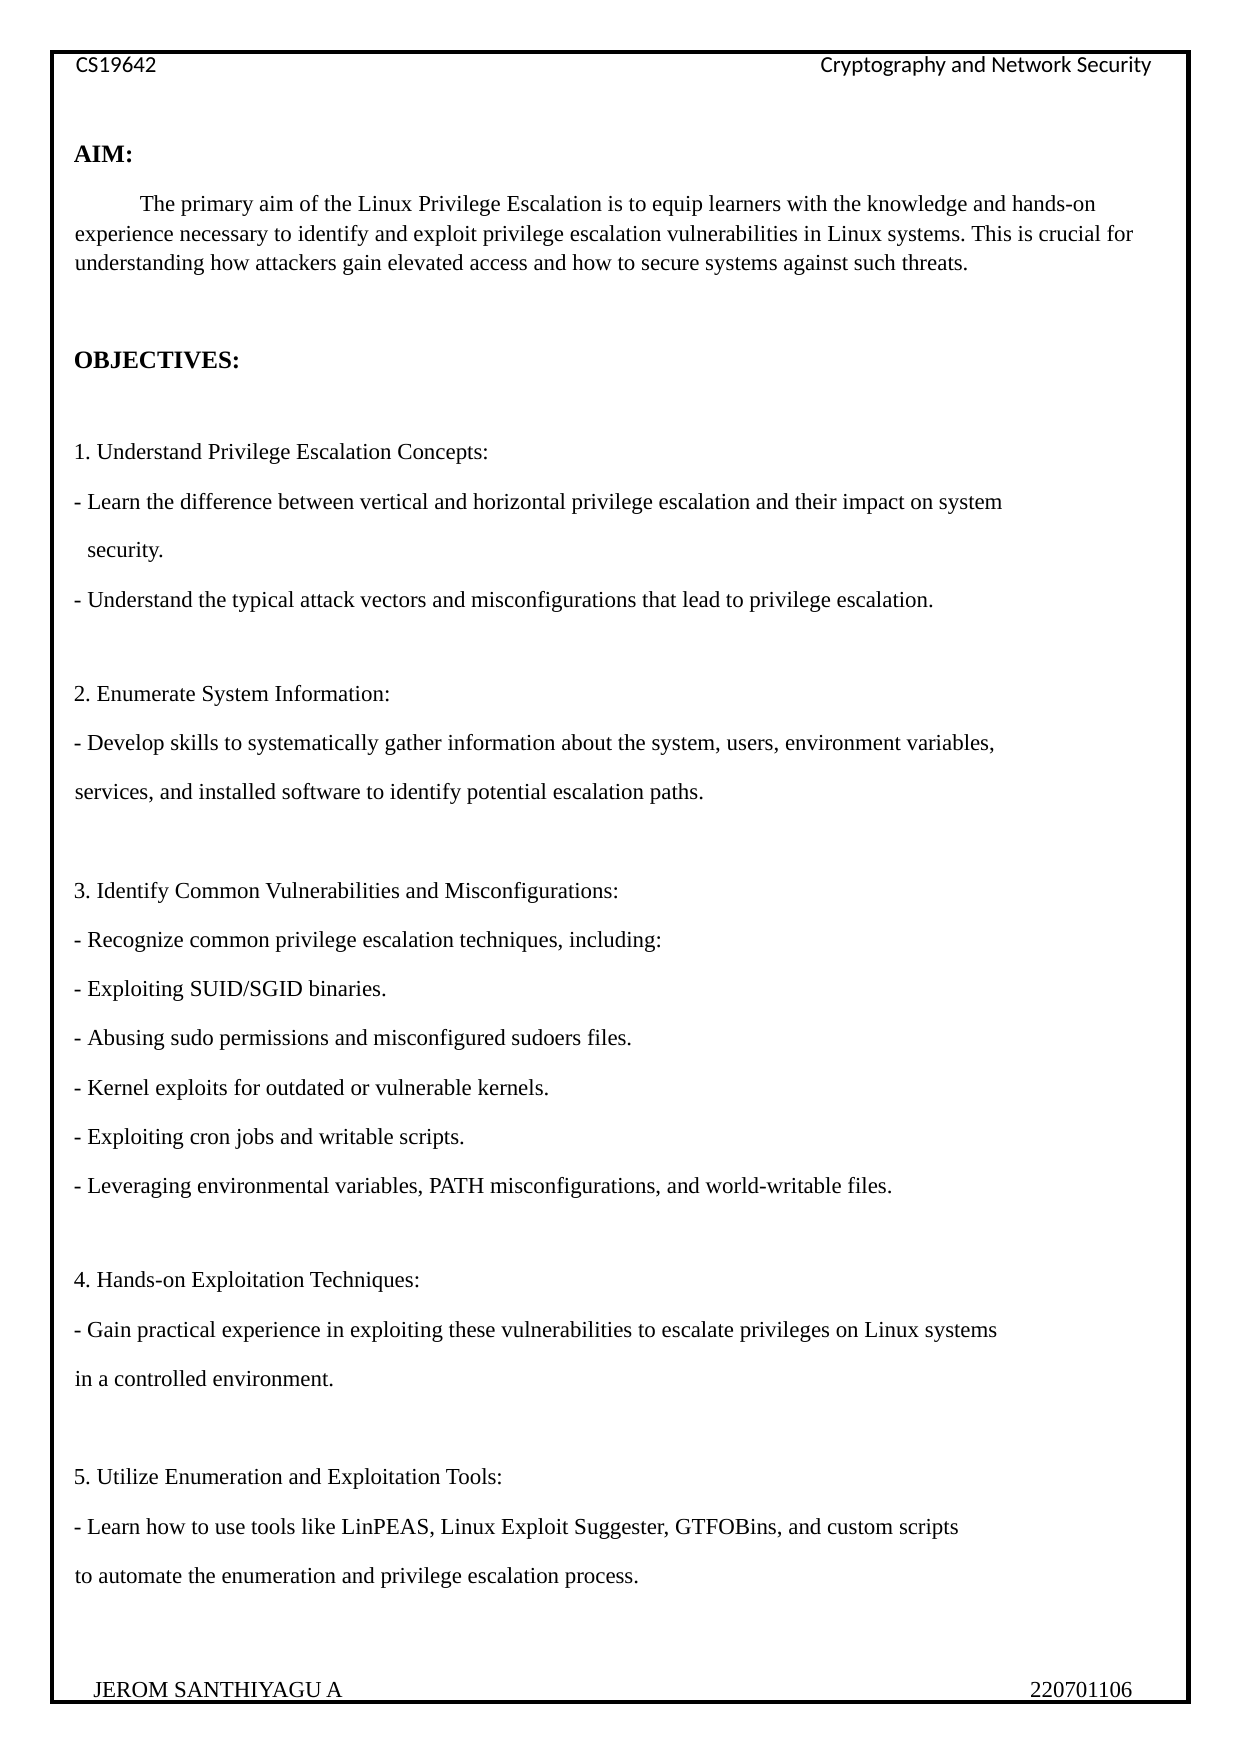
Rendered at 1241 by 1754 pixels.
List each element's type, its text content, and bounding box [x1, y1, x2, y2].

list Kernel exploits for outdated or vulnerable kernels. [73, 1074, 1166, 1100]
text OBJECTIVES: [73, 346, 1172, 374]
list Exploiting SUID/SGID binaries. [73, 975, 1166, 1002]
text - Gain practical experience in exploiting these vulnerabilities to escalate privileges on Linux systems in a controlled environment. [73, 1316, 1000, 1391]
list Abusing sudo permissions and misconfigured sudoers files. [73, 1024, 1166, 1051]
text 3. Identify Common Vulnerabilities and Misconfigurations: [73, 877, 1166, 903]
text - Learn how to use tools like LinPEAS, Linux Exploit Suggester, GTFOBins, and custom scripts to automate the enumeration and privilege escalation process. [73, 1513, 961, 1588]
list Recognize common privilege escalation techniques, including: [73, 926, 1166, 952]
text 5. Utilize Enumeration and Exploitation Tools: [73, 1463, 1166, 1490]
list Exploiting cron jobs and writable scripts. [73, 1123, 1166, 1149]
text The primary aim of the Linux Privilege Escalation is to equip learners with the knowledge and hands-on experience necessary to identify and exploit privilege escalation vulnerabilities in Linux systems. This is crucial for understanding how attackers gain elevated access and how to secure systems against such threats. [73, 190, 1166, 276]
text 1. Understand Privilege Escalation Concepts: [73, 438, 1166, 465]
text AIM: [73, 139, 1172, 167]
list Understand the typical attack vectors and misconfigurations that lead to privilege escalation. [73, 586, 1086, 612]
list Leveraging environmental variables, PATH misconfigurations, and world-writable files. [73, 1172, 1166, 1199]
list Learn the difference between vertical and horizontal privilege escalation and their impact on system security. [73, 488, 1086, 563]
text 4. Hands-on Exploitation Techniques: [73, 1266, 1166, 1293]
text - Develop skills to systematically gather information about the system, users, environment variables, services, and installed software to identify potential escalation paths. [73, 729, 997, 804]
text 2. Enumerate System Information: [73, 680, 1166, 706]
